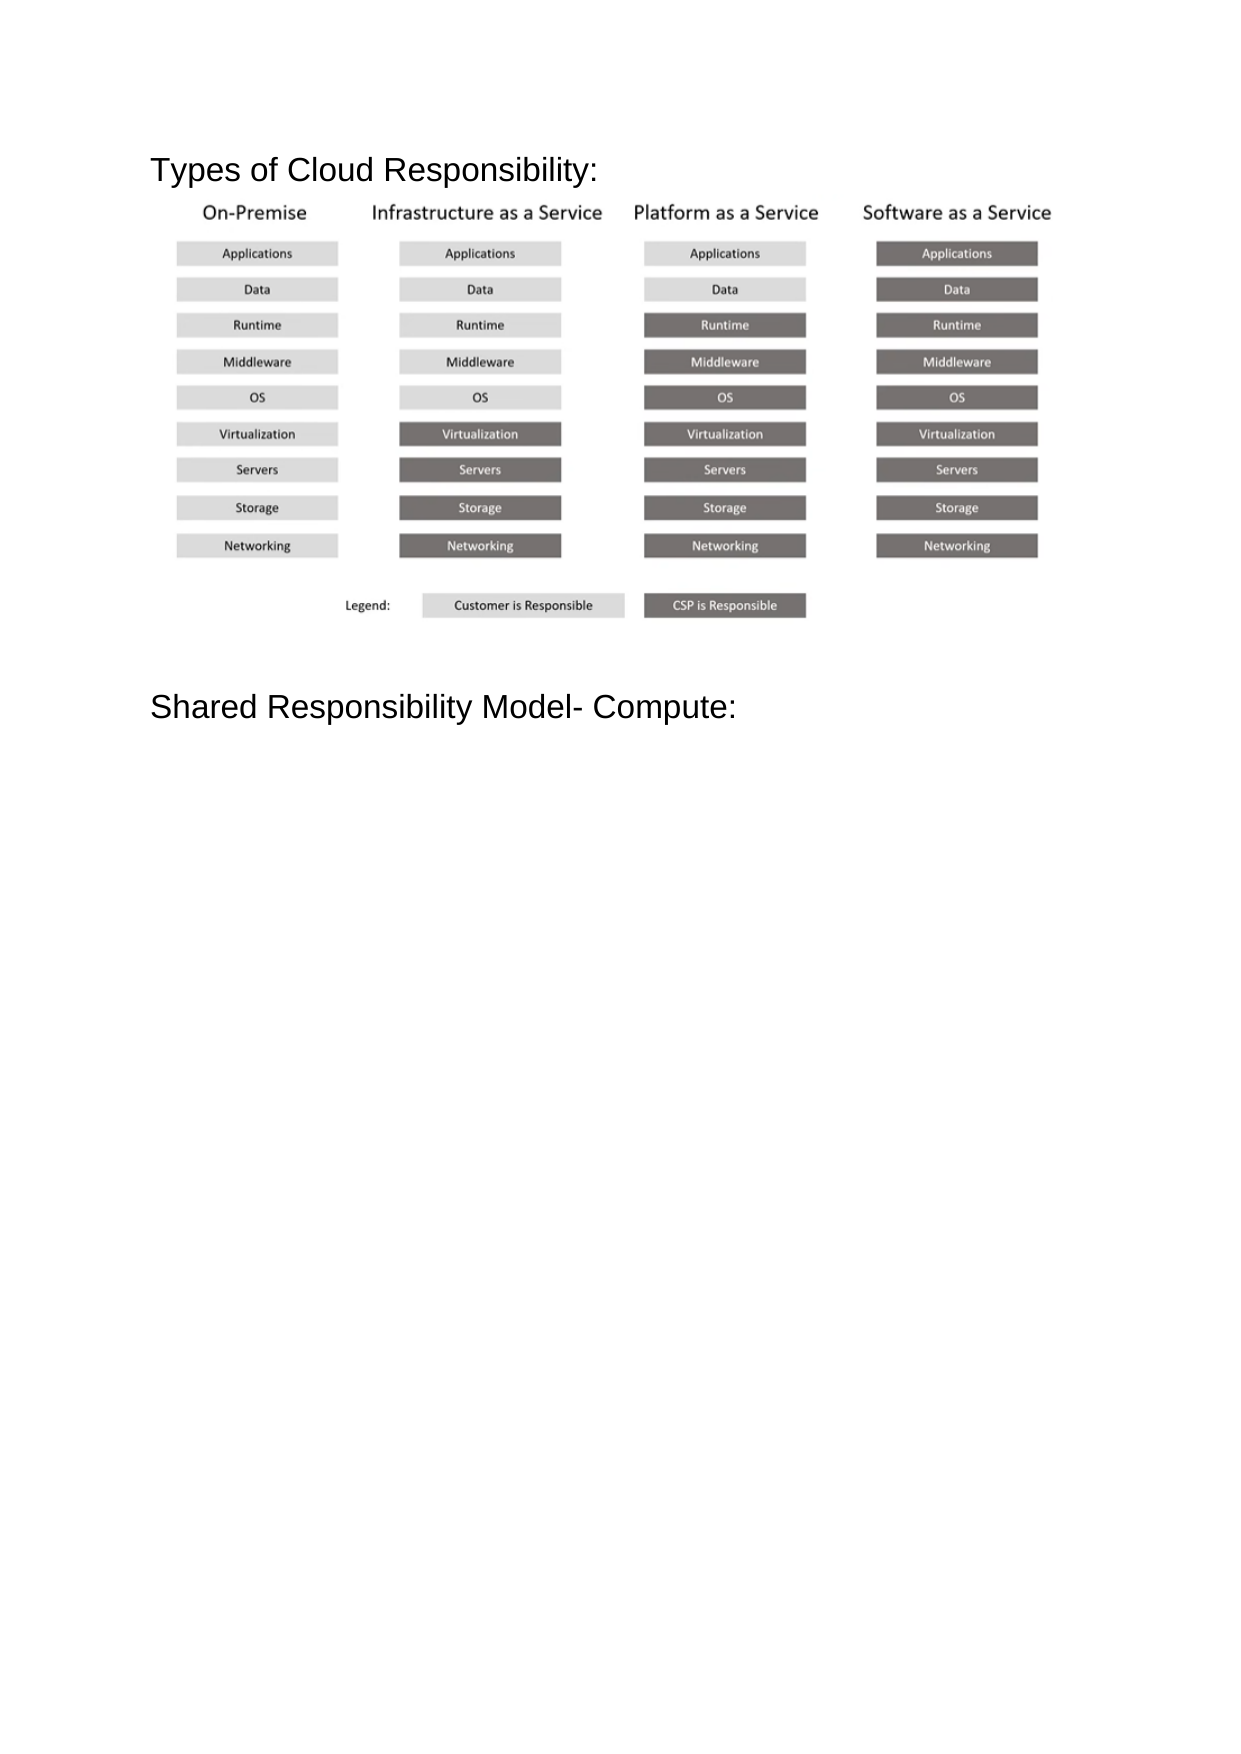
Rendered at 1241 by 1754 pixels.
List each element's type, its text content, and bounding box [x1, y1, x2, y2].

picture [150, 194, 1091, 629]
text Types of Cloud Responsibility: [150, 150, 1090, 188]
text Shared Responsibility Model- Compute: [150, 687, 1090, 726]
